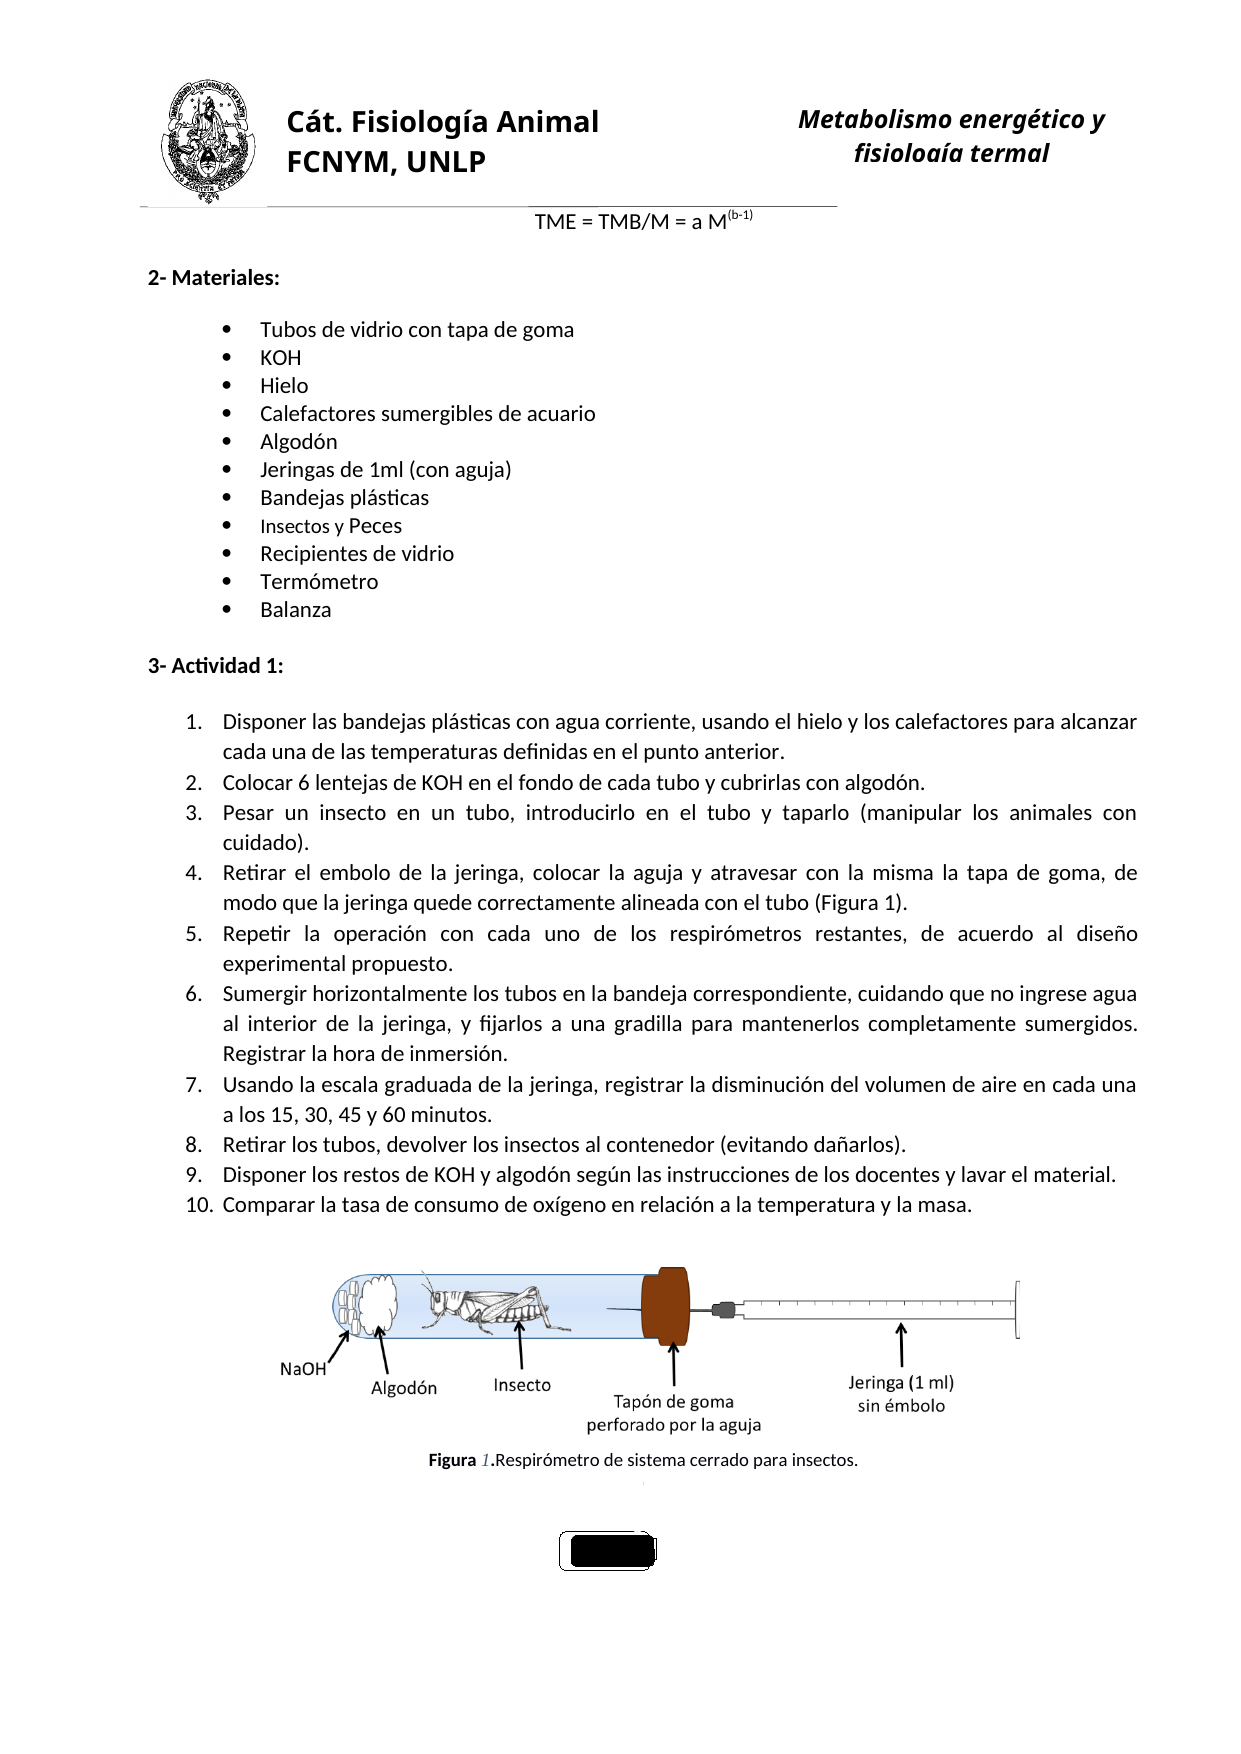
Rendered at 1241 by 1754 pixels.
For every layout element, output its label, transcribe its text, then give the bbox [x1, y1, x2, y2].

list Recipientes de vidrio [223, 539, 1140, 567]
list Hielo [223, 371, 1140, 399]
list Usando la escala graduada de la jeringa, registrar la disminución del volumen de aire en cada una a los 15, 30, 45 y 60 minutos. [185, 1070, 1140, 1128]
list Insectos y Peces [223, 511, 1140, 539]
text TME = TMB/M = a M(b-1) [148, 207, 1140, 235]
text 2- Materiales: [148, 263, 1140, 291]
list Retirar el embolo de la jeringa, colocar la aguja y atravesar con la misma la tapa de goma, de modo que la jeringa quede correctamente alineada con el tubo (Figura 1). [185, 858, 1140, 916]
list Repetir la operación con cada uno de los respirómetros restantes, de acuerdo al diseño experimental propuesto. [185, 919, 1140, 977]
list Tubos de vidrio con tapa de goma [223, 315, 1140, 343]
list Retirar los tubos, devolver los insectos al contenedor (evitando dañarlos). [185, 1130, 1140, 1158]
list Jeringas de 1ml (con aguja) [223, 455, 1140, 483]
list Bandejas plásticas [223, 483, 1140, 511]
list Comparar la tasa de consumo de oxígeno en relación a la temperatura y la masa. [185, 1191, 1140, 1218]
picture [267, 1267, 1020, 1448]
list Sumergir horizontalmente los tubos en la bandeja correspondiente, cuidando que no ingrese agua al interior de la jeringa, y fijarlos a una gradilla para mantenerlos completamente sumergidos. Registrar la hora de inmersión. [185, 979, 1140, 1067]
list KOH [223, 343, 1140, 371]
text 3- Actividad 1: [148, 623, 1140, 679]
list Colocar 6 lentejas de KOH en el fondo de cada tubo y cubrirlas con algodón. [185, 768, 1140, 796]
picture [147, 75, 268, 207]
list Disponer las bandejas plásticas con agua corriente, usando el hielo y los calefactores para alcanzar cada una de las temperaturas definidas en el punto anterior. [185, 707, 1140, 765]
list Algodón [223, 427, 1140, 455]
list Balanza [223, 595, 1140, 623]
list Calefactores sumergibles de acuario [223, 399, 1140, 427]
list Termómetro [223, 567, 1140, 595]
text Figura 1.Respirómetro de sistema cerrado para insectos. [148, 1448, 1140, 1471]
list Disponer los restos de KOH y algodón según las instrucciones de los docentes y lavar el material. [185, 1160, 1140, 1188]
list Pesar un insecto en un tubo, introducirlo en el tubo y taparlo (manipular los animales con cuidado). [185, 798, 1140, 856]
